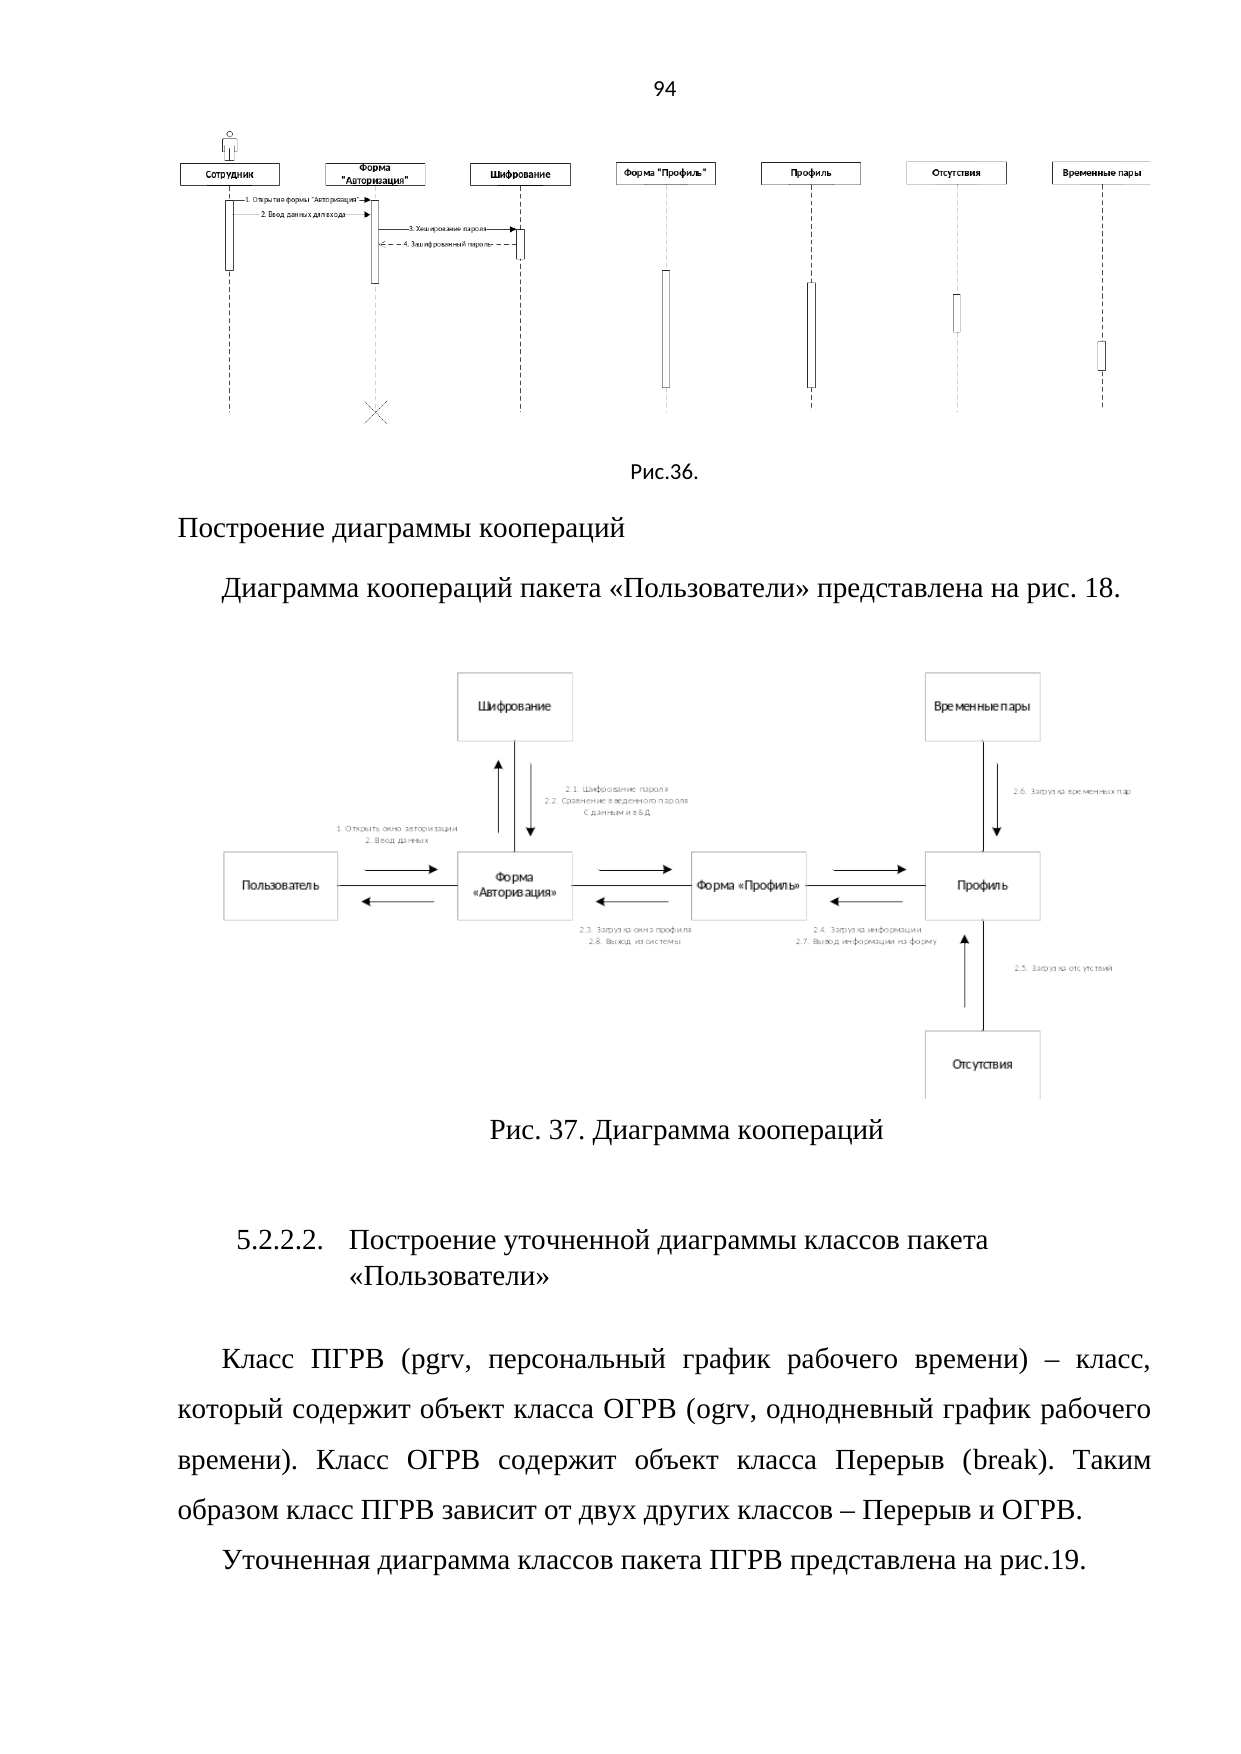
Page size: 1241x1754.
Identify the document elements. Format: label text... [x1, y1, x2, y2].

subtitle Построение уточненной диаграммы классов пакета «Пользователи» [236, 1222, 1152, 1292]
text Класс ПГРВ (pgrv, персональный график рабочего времени) – класс, который содержит объект класса ОГРВ (ogrv, однодневный график рабочего времени). Класс ОГРВ содержит объект класса Перерыв (break). Таким образом класс ПГРВ зависит от двух других классов – Перерыв и ОГРВ. [177, 1341, 1152, 1526]
text Диаграмма коопераций пакета «Пользователи» представлена на рис. 18. [177, 570, 1152, 603]
text Построение диаграммы коопераций [177, 510, 1152, 544]
text Рис. 37. Диаграмма коопераций [177, 1112, 1152, 1146]
text Рис.36. [177, 457, 1152, 485]
text Уточненная диаграмма классов пакета ПГРВ представлена на рис.19. [177, 1542, 1152, 1576]
